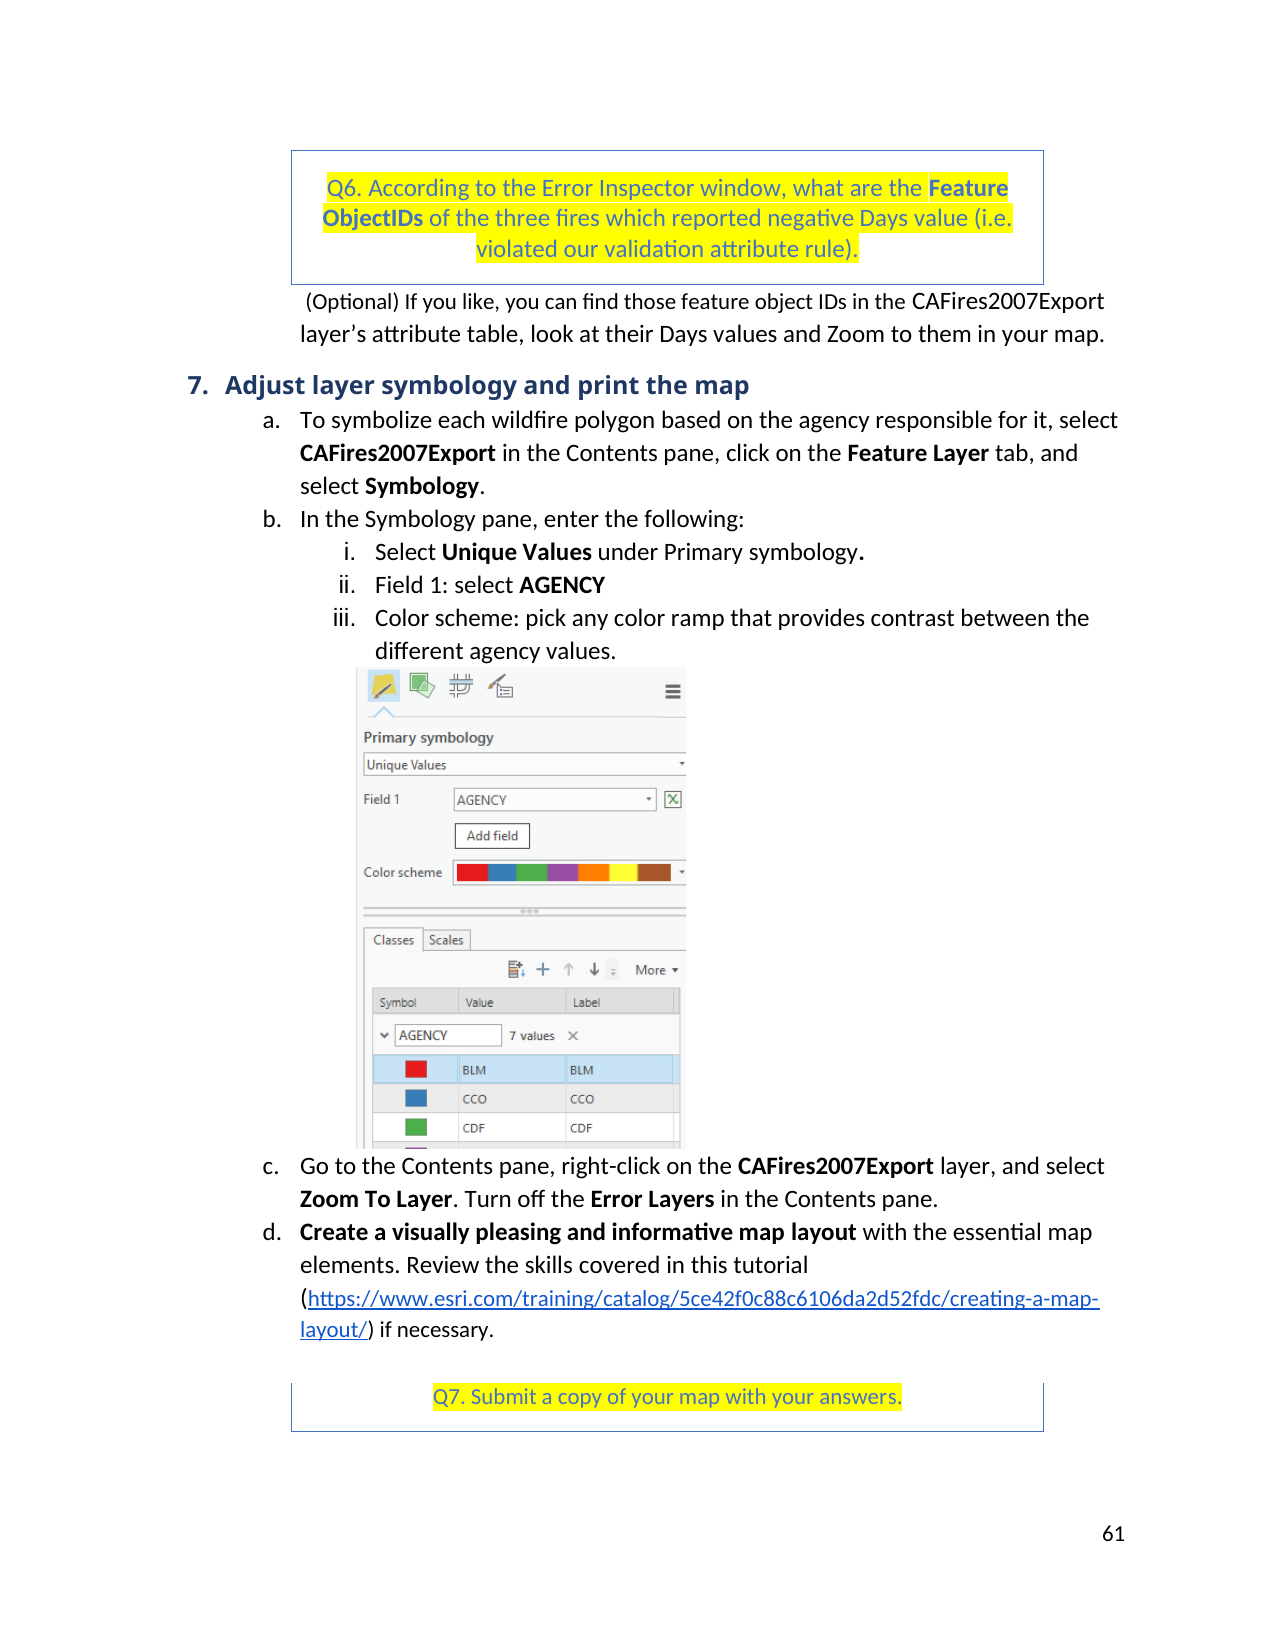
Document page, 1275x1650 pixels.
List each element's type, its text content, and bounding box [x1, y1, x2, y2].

list Create a visually pleasing and informative map layout with the essential map elements. Review the skills covered in this tutorial (https://www.esri.com/training/catalog/5ce42f0c88c6106da2d52fdc/creating-a-map-layout/) if necessary. [262, 1216, 1125, 1343]
picture [356, 667, 687, 1149]
list In the Symbology pane, enter the following: [262, 503, 1125, 534]
list Field 1: select AGENCY [356, 569, 1125, 600]
text Q7. Submit a copy of your map with your answers. [291, 1382, 1043, 1431]
list To symbolize each wildfire polygon based on the agency responsible for it, select CAFires2007Export in the Contents pane, click on the Feature Layer tab, and select Symbology. [262, 404, 1125, 501]
list Go to the Contents pane, right-click on the CAFires2007Export layer, and select Zoom To Layer. Turn off the Error Layers in the Contents pane. [262, 1150, 1125, 1214]
text (Optional) If you like, you can find those feature object IDs in the CAFires2007Export layer’s attribute table, look at their Days values and Zoom to them in your map. [300, 285, 1125, 349]
list Color scheme: pick any color ramp that provides contrast between the different agency values. [356, 602, 1125, 666]
list Select Unique Values under Primary symbology. [356, 536, 1125, 567]
subtitle Adjust layer symbology and print the map [187, 368, 1125, 402]
text Q6. According to the Error Inspector window, what are the Feature ObjectIDs of the three fires which reported negative Days value (i.e. violated our validation attribute rule). [292, 151, 1043, 284]
